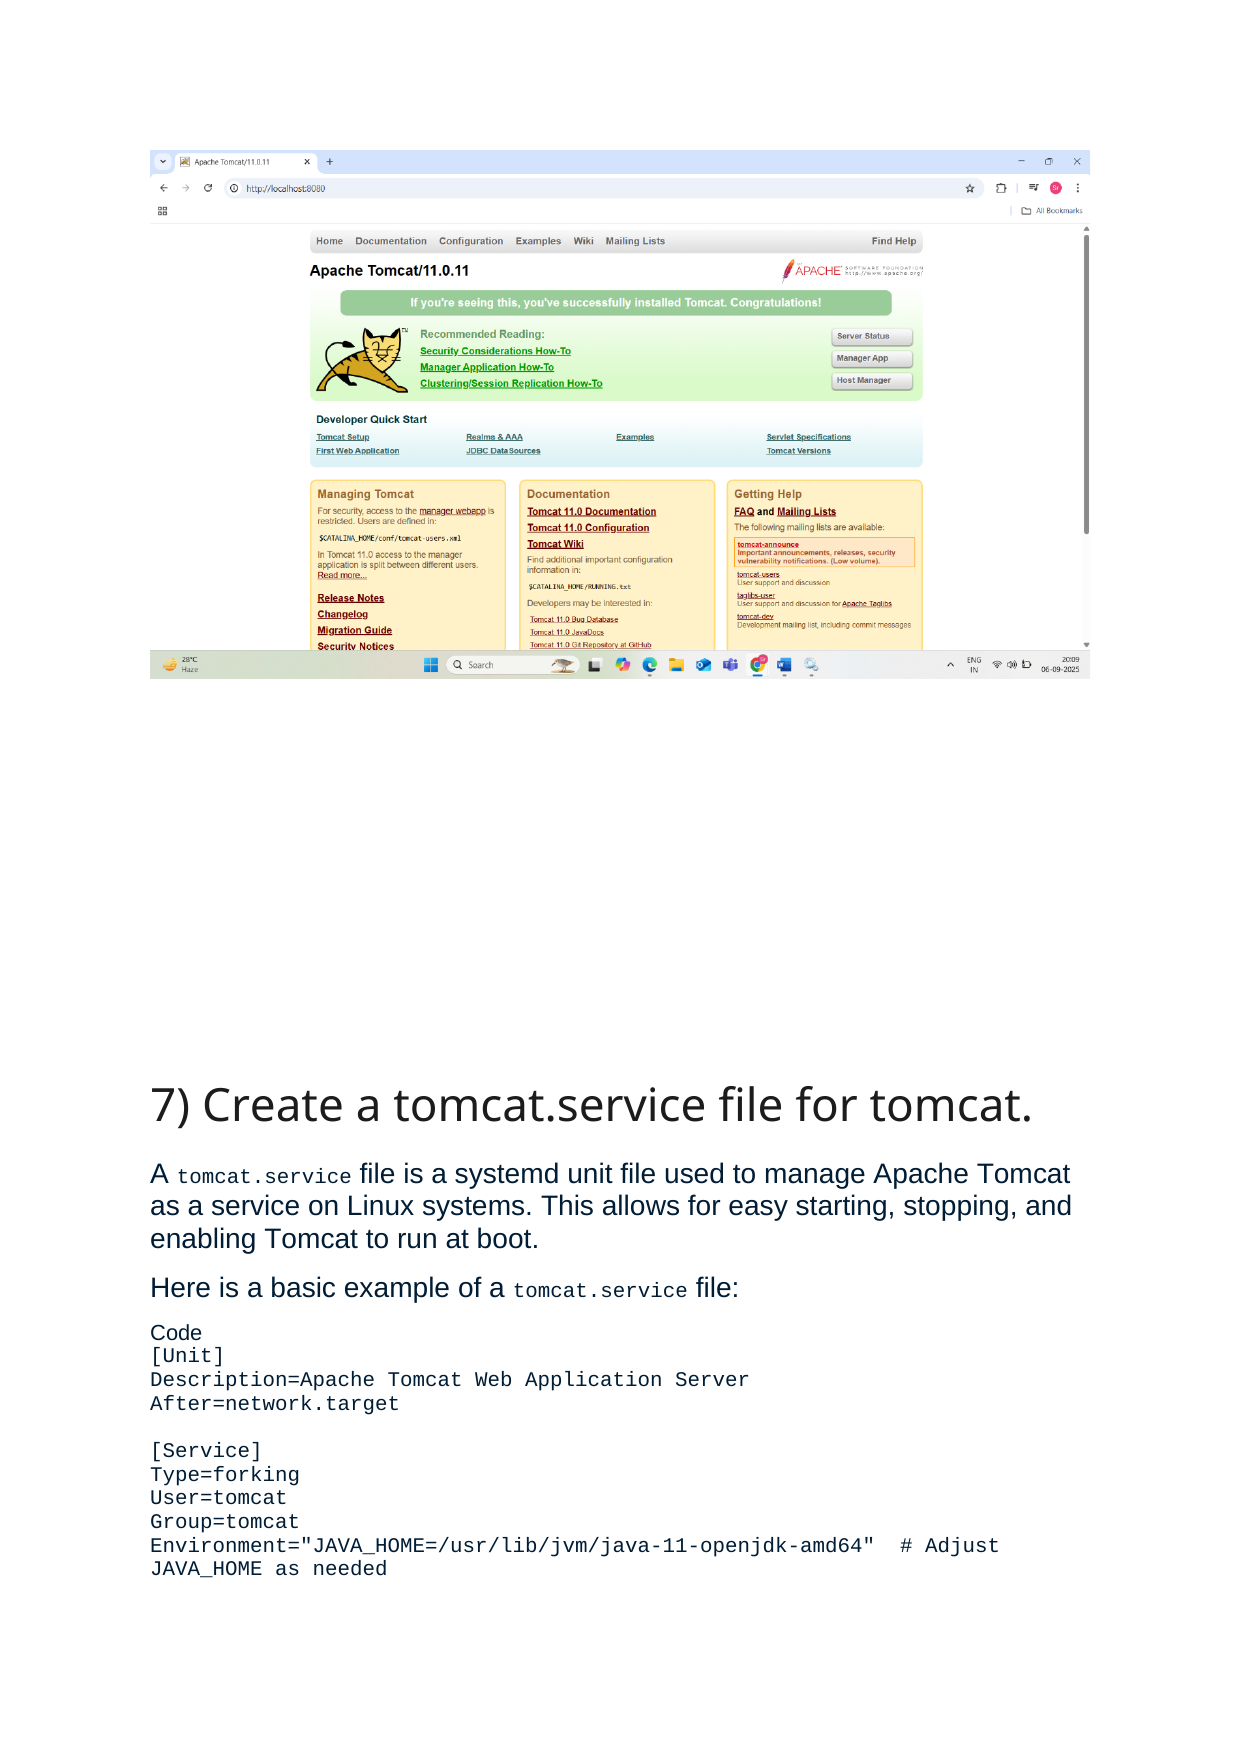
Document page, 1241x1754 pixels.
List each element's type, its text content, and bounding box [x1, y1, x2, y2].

text 7) Create a tomcat.service file for tomcat. [150, 1073, 1090, 1135]
text A tomcat.service file is a systemd unit file used to manage Apache Tomcat as a service on Linux systems. This allows for easy starting, stopping, and enabling Tomcat to run at boot. [150, 1157, 1090, 1254]
text Code [150, 1320, 1090, 1345]
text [150, 1345, 1090, 1582]
text Here is a basic example of a tomcat.service file: [150, 1271, 1090, 1303]
picture [150, 150, 1091, 679]
